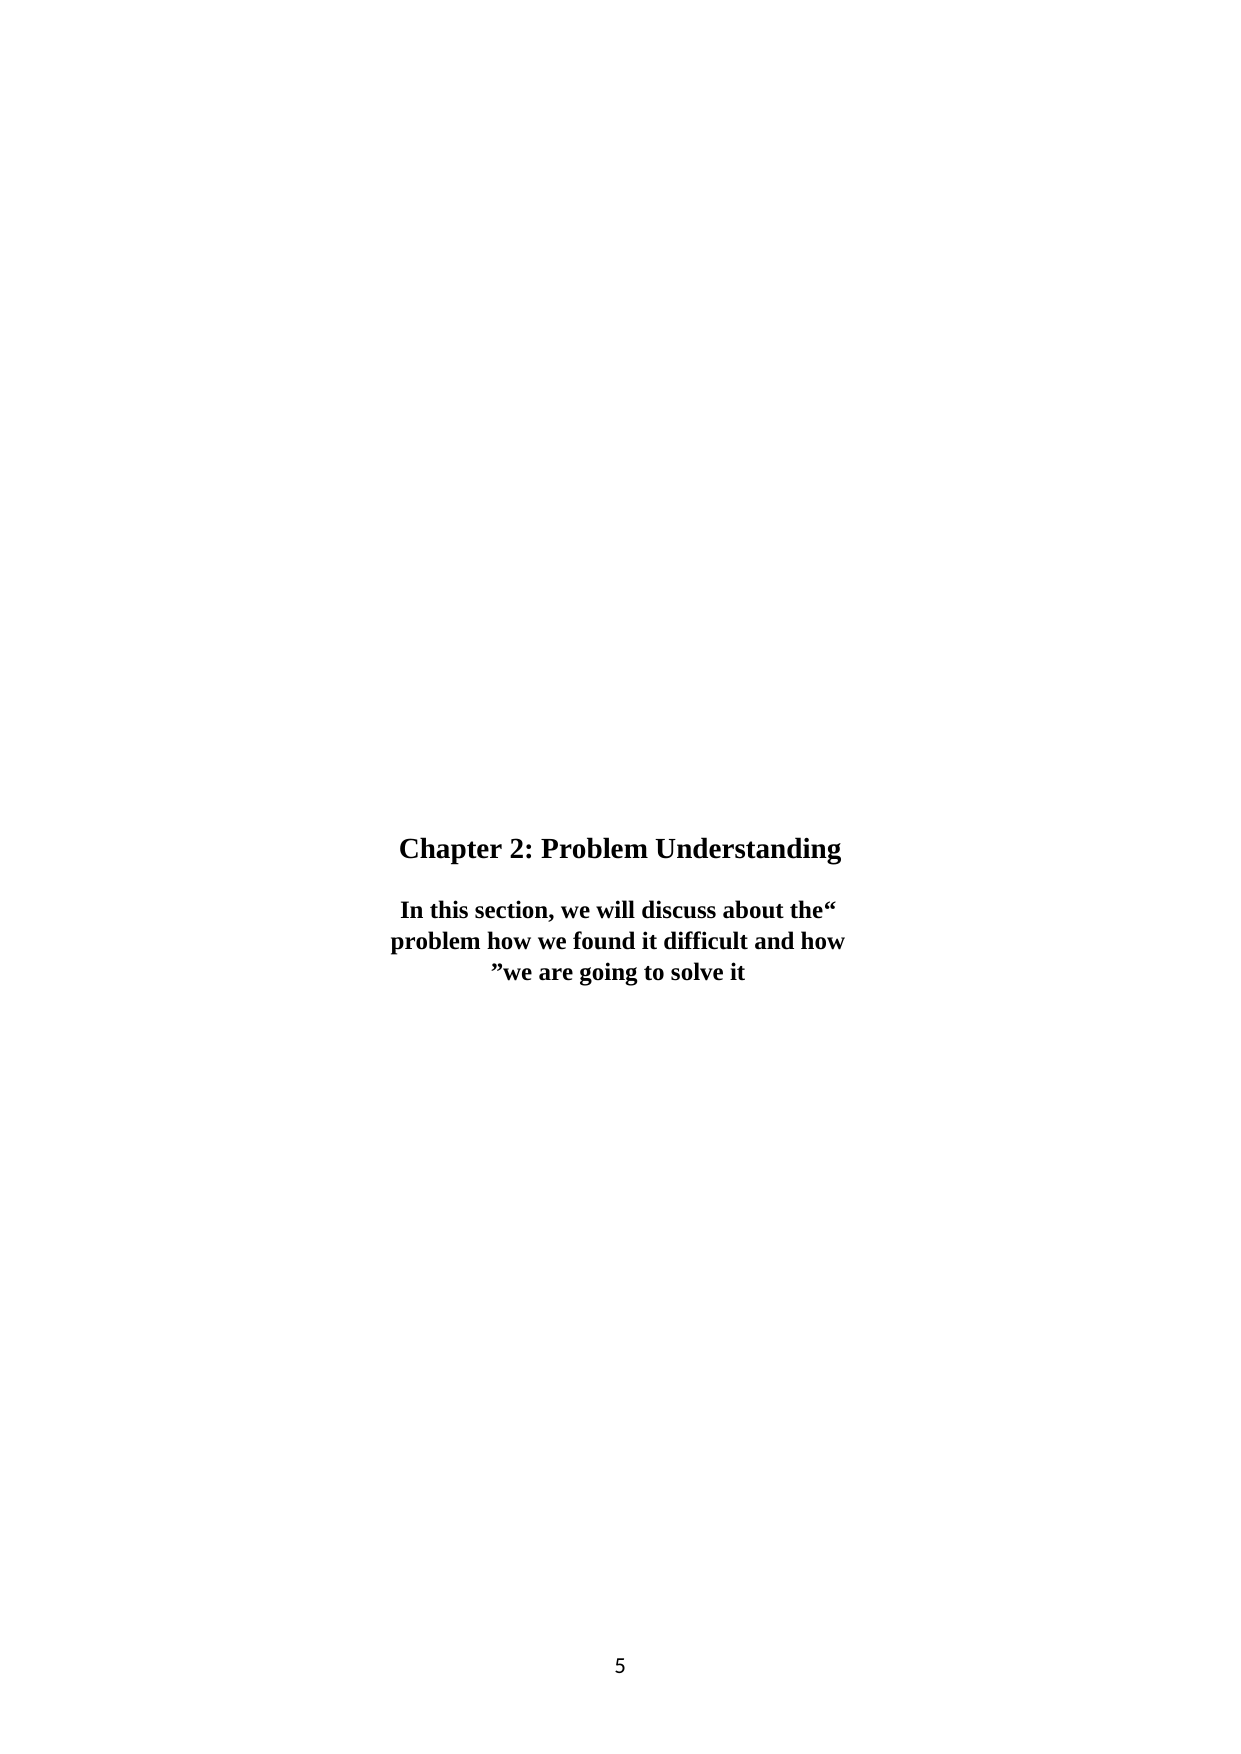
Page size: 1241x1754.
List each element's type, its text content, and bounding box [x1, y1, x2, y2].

subtitle Chapter 2: Problem Understanding [59, 831, 1181, 864]
